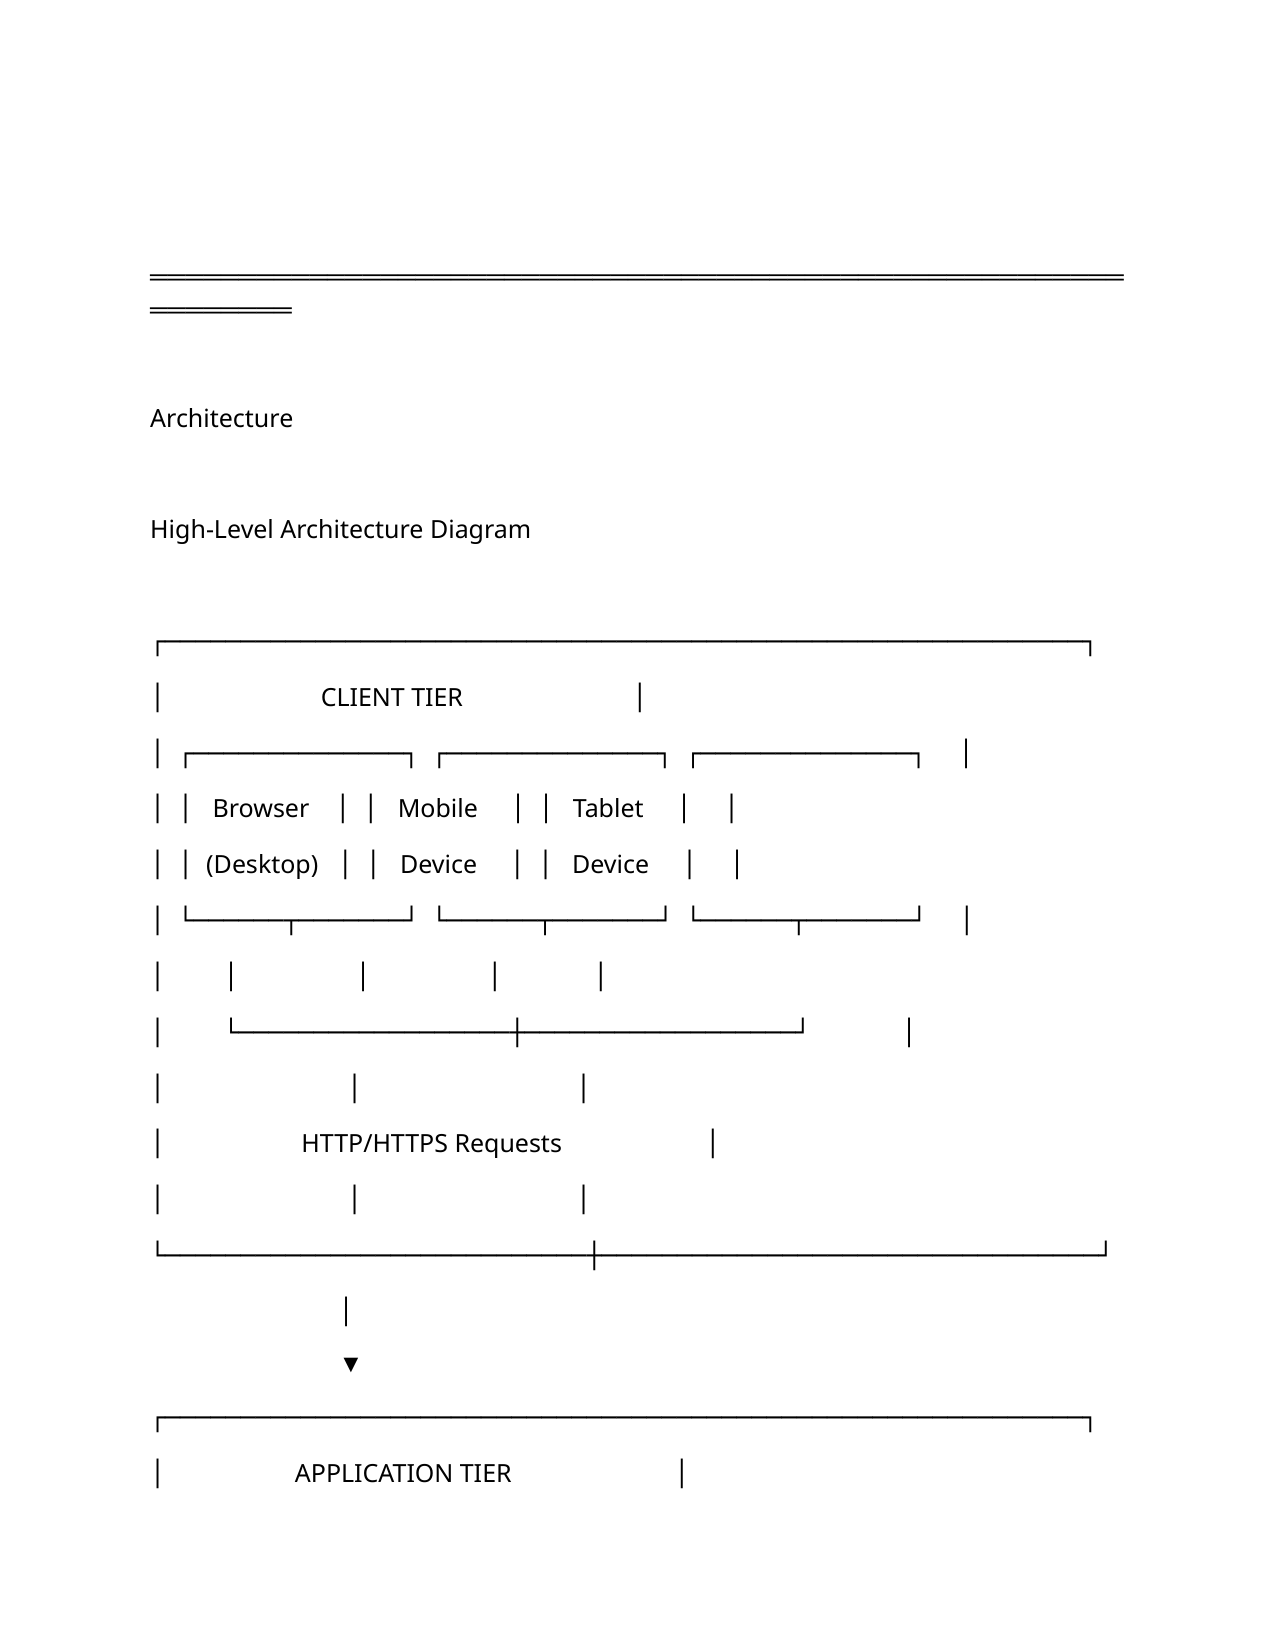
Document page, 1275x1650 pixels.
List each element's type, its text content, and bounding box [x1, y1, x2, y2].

text │ [150, 1293, 1125, 1328]
text └────────────────────────────┼─────────────────────────────────┘ [150, 1238, 1125, 1272]
text High-Level Architecture Diagram [150, 512, 1125, 546]
text │ │ Browser │ │ Mobile │ │ Tablet │ │ [150, 791, 1125, 825]
text ┌─────────────────────────────────────────────────────────────┐ [150, 623, 1125, 658]
text │ └──────────────────┼──────────────────┘ │ [150, 1014, 1125, 1048]
text │ HTTP/HTTPS Requests │ [150, 1126, 1125, 1160]
text │ │ (Desktop) │ │ Device │ │ Device │ │ [150, 847, 1125, 881]
text Architecture [150, 400, 1125, 434]
text ▼ [150, 1349, 1125, 1378]
text │ APPLICATION TIER │ [150, 1456, 1125, 1490]
text ┌─────────────────────────────────────────────────────────────┐ [150, 1400, 1125, 1434]
text │ │ │ │ │ [150, 958, 1125, 993]
text ═══════════════════════════════════════════════════════════════ [150, 262, 1125, 323]
text │ │ │ [150, 1070, 1125, 1104]
text │ CLIENT TIER │ [150, 679, 1125, 713]
text │ ┌──────────────┐ ┌──────────────┐ ┌──────────────┐ │ [150, 735, 1125, 769]
text │ │ │ [150, 1182, 1125, 1216]
text │ └──────┬───────┘ └──────┬───────┘ └──────┬───────┘ │ [150, 903, 1125, 937]
